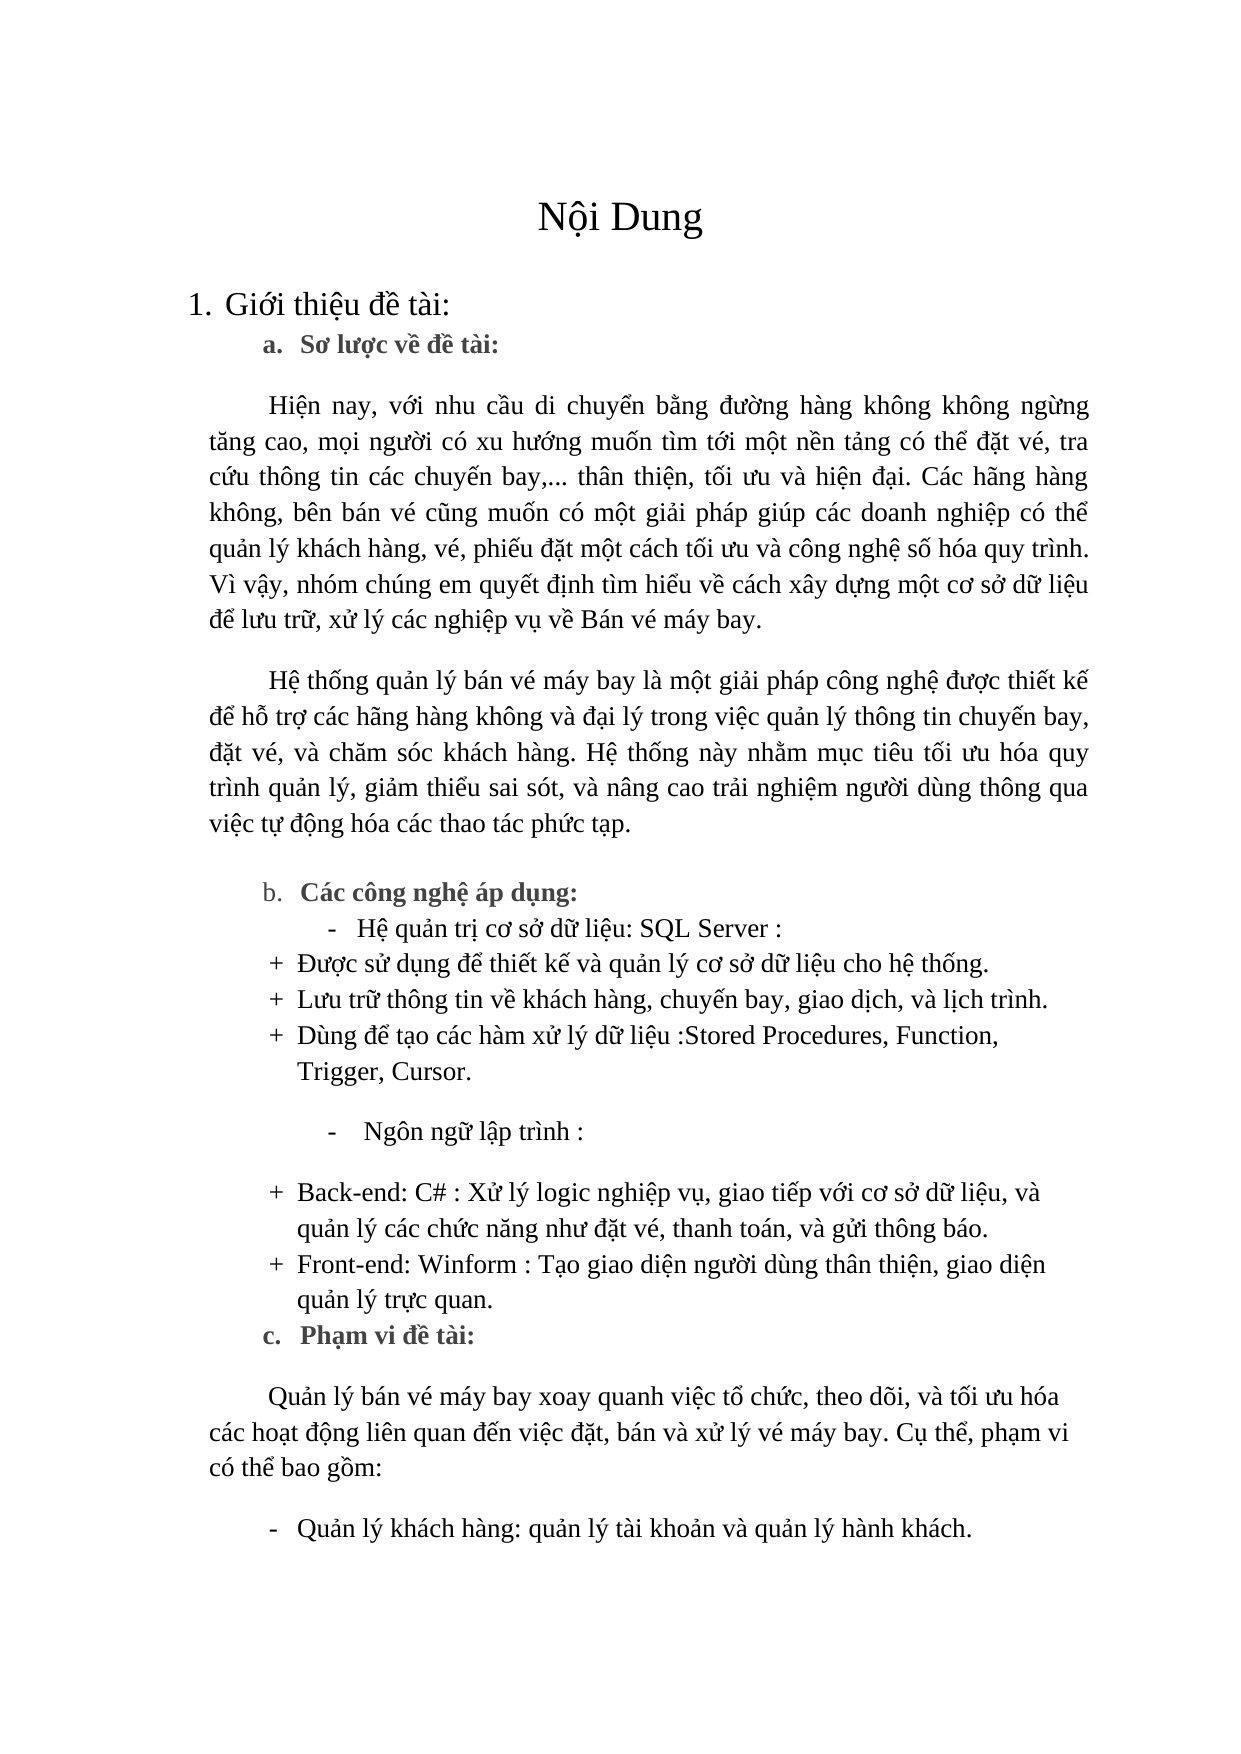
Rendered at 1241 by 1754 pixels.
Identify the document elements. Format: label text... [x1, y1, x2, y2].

subtitle Phạm vi đề tài: [262, 1319, 1090, 1350]
subtitle Giới thiệu đề tài: [187, 284, 1090, 323]
list Dùng để tạo các hàm xử lý dữ liệu :Stored Procedures, Function, Trigger, Cursor. [269, 1019, 1090, 1086]
list Quản lý khách hàng: quản lý tài khoản và quản lý hành khách. [269, 1512, 1090, 1543]
text - Ngôn ngữ lập trình : [327, 1116, 1090, 1147]
subtitle Nội Dung [150, 192, 1090, 239]
subtitle Sơ lược về đề tài: [262, 328, 1090, 359]
text Hiện nay, với nhu cầu di chuyển bằng đường hàng không không ngừng tăng cao, mọi người có xu hướng muốn tìm tới một nền tảng có thể đặt vé, tra cứu thông tin các chuyến bay,... thân thiện, tối ưu và hiện đại. Các hãng hàng không, bên bán vé cũng muốn có một giải pháp giúp các doanh nghiệp có thể quản lý khách hàng, vé, phiếu đặt một cách tối ưu và công nghệ số hóa quy trình. Vì vậy, nhóm chúng em quyết định tìm hiểu về cách xây dựng một cơ sở dữ liệu để lưu trữ, xử lý các nghiệp vụ về Bán vé máy bay. [209, 389, 1090, 634]
list Back-end: C# : Xử lý logic nghiệp vụ, giao tiếp với cơ sở dữ liệu, và quản lý các chức năng như đặt vé, thanh toán, và gửi thông báo. [269, 1176, 1090, 1243]
list Được sử dụng để thiết kế và quản lý cơ sở dữ liệu cho hệ thống. [269, 948, 1090, 979]
list Lưu trữ thông tin về khách hàng, chuyến bay, giao dịch, và lịch trình. [269, 983, 1090, 1014]
list Front-end: Winform : Tạo giao diện người dùng thân thiện, giao diện quản lý trực quan. [269, 1248, 1090, 1314]
list Hệ quản trị cơ sở dữ liệu: SQL Server : [327, 912, 1090, 943]
text Quản lý bán vé máy bay xoay quanh việc tổ chức, theo dõi, và tối ưu hóa các hoạt động liên quan đến việc đặt, bán và xử lý vé máy bay. Cụ thể, phạm vi có thể bao gồm: [209, 1380, 1090, 1482]
subtitle Các công nghệ áp dụng: [262, 876, 1090, 907]
text Hệ thống quản lý bán vé máy bay là một giải pháp công nghệ được thiết kế để hỗ trợ các hãng hàng không và đại lý trong việc quản lý thông tin chuyến bay, đặt vé, và chăm sóc khách hàng. Hệ thống này nhằm mục tiêu tối ưu hóa quy trình quản lý, giảm thiểu sai sót, và nâng cao trải nghiệm người dùng thông qua việc tự động hóa các thao tác phức tạp. [209, 664, 1090, 838]
